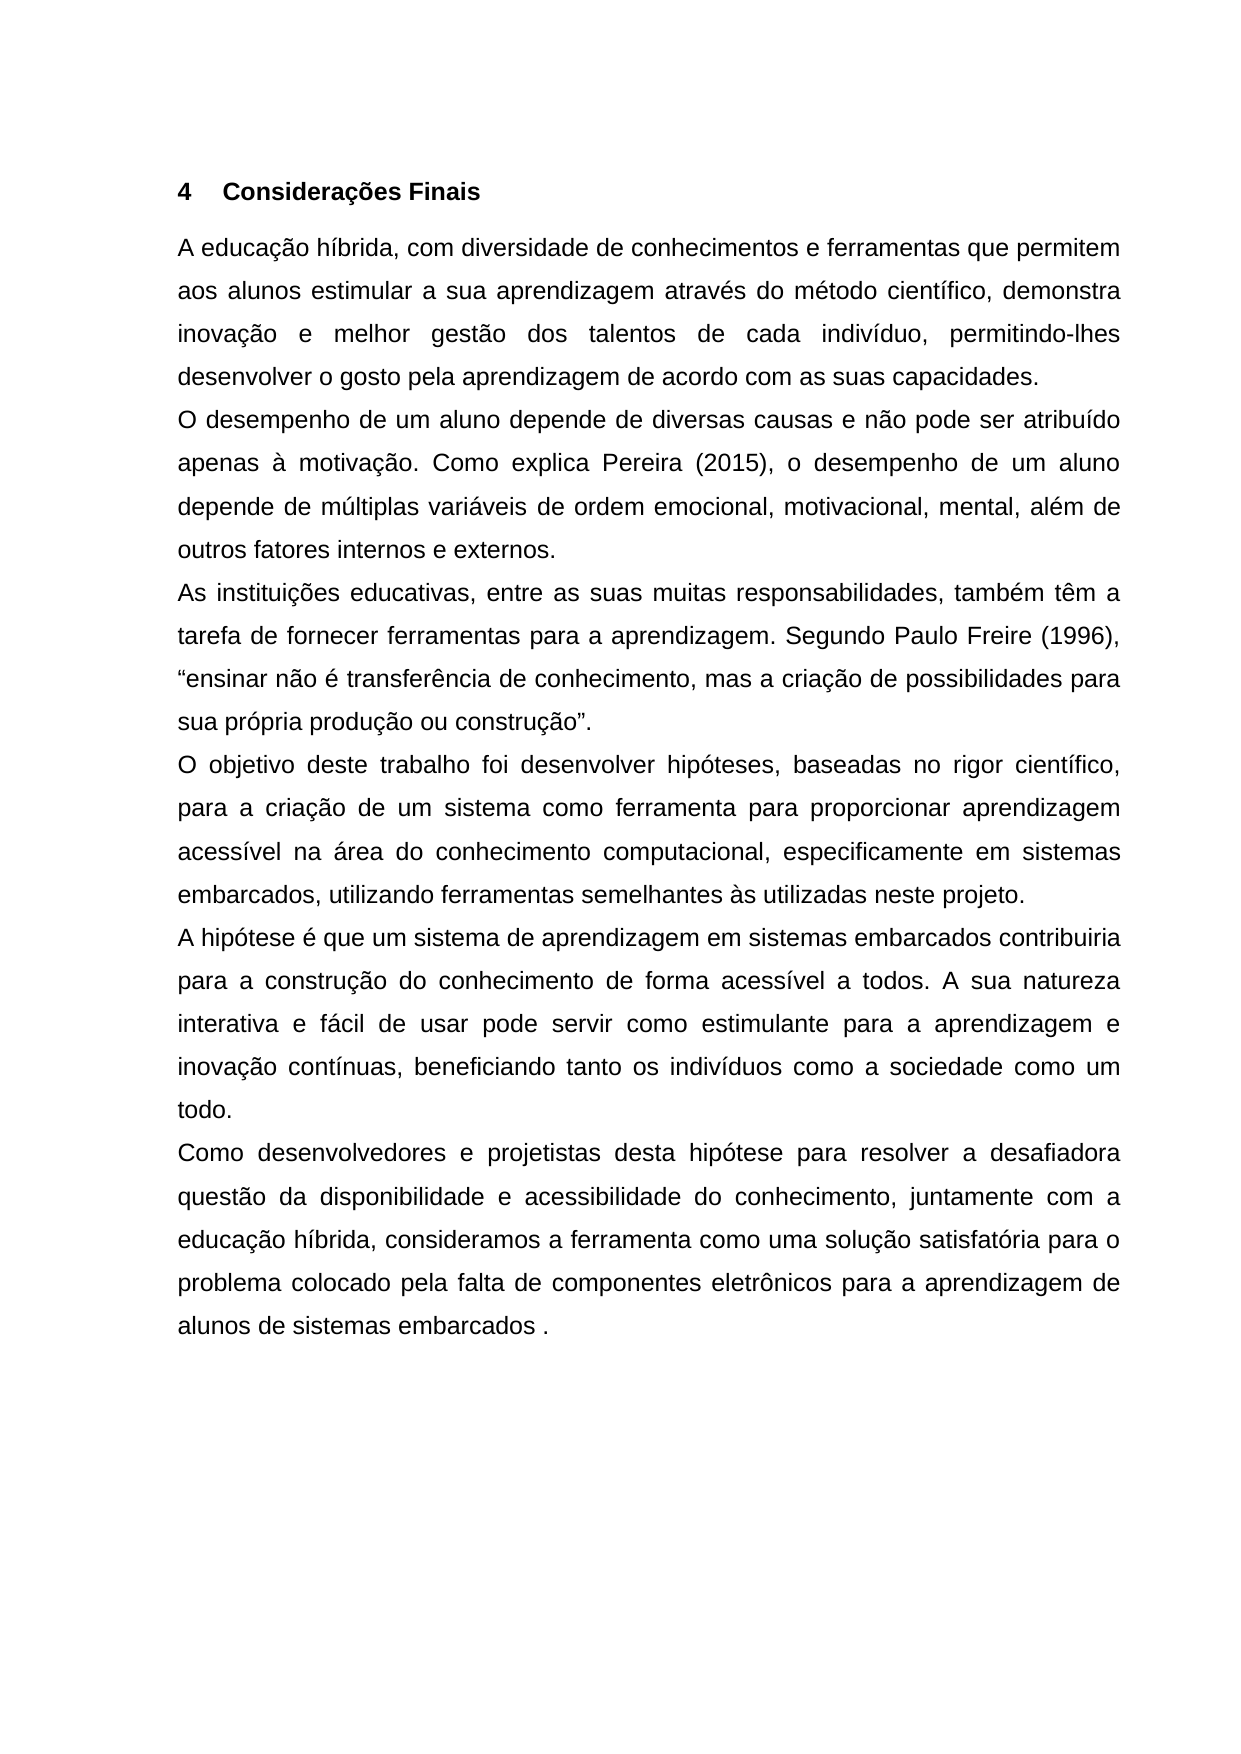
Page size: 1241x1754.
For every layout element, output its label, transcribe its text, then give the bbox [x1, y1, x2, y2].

text O desempenho de um aluno depende de diversas causas e não pode ser atribuído apenas à motivação. Como explica Pereira (2015), o desempenho de um aluno depende de múltiplas variáveis ​​de ordem emocional, motivacional, mental, além de outros fatores internos e externos. [177, 405, 1122, 563]
text A educação híbrida, com diversidade de conhecimentos e ferramentas que permitem aos alunos estimular a sua aprendizagem através do método científico, demonstra inovação e melhor gestão dos talentos de cada indivíduo, permitindo-lhes desenvolver o gosto pela aprendizagem de acordo com as suas capacidades. [177, 233, 1122, 391]
text O objetivo deste trabalho foi desenvolver hipóteses, baseadas no rigor científico, para a criação de um sistema como ferramenta para proporcionar aprendizagem acessível na área do conhecimento computacional, especificamente em sistemas embarcados, utilizando ferramentas semelhantes às utilizadas neste projeto. [177, 750, 1122, 908]
text As instituições educativas, entre as suas muitas responsabilidades, também têm a tarefa de fornecer ferramentas para a aprendizagem. Segundo Paulo Freire (1996), “ensinar não é transferência de conhecimento, mas a criação de possibilidades para sua própria produção ou construção”. [177, 578, 1122, 736]
text A hipótese é que um sistema de aprendizagem em sistemas embarcados contribuiria para a construção do conhecimento de forma acessível a todos. A sua natureza interativa e fácil de usar pode servir como estimulante para a aprendizagem e inovação contínuas, beneficiando tanto os indivíduos como a sociedade como um todo. [177, 923, 1122, 1124]
text Como desenvolvedores e projetistas desta hipótese para resolver a desafiadora questão da disponibilidade e acessibilidade do conhecimento, juntamente com a educação híbrida, consideramos a ferramenta como uma solução satisfatória para o problema colocado pela falta de componentes eletrônicos para a aprendizagem de alunos de sistemas embarcados . [177, 1138, 1122, 1340]
subtitle Considerações Finais [177, 177, 1122, 206]
